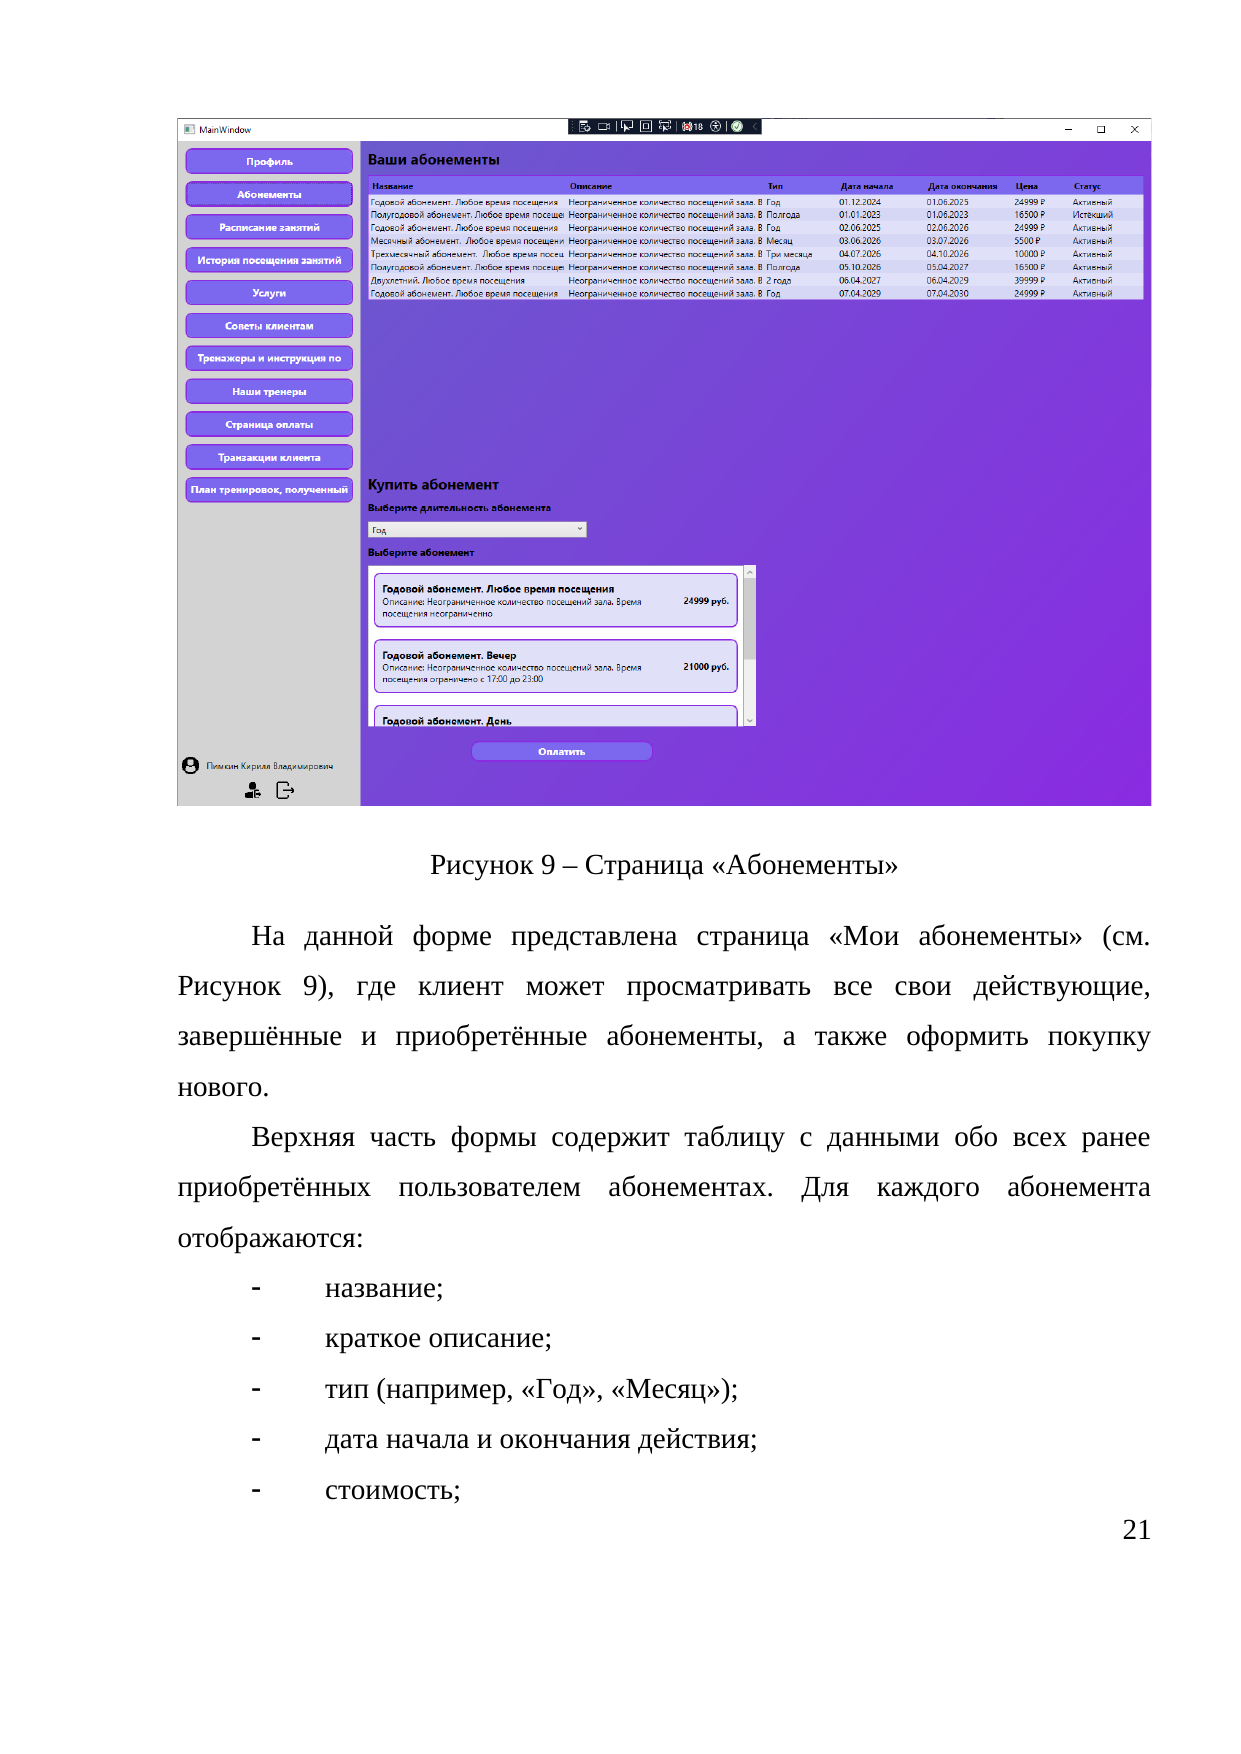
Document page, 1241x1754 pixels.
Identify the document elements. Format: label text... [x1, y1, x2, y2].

text На данной форме представлена страница «Мои абонементы» (см. Рисунок 9), где клиент может просматривать все свои действующие, завершённые и приобретённые абонементы, а также оформить покупку нового. [177, 918, 1152, 1102]
list стоимость; [177, 1472, 1152, 1505]
list название; [177, 1270, 1152, 1304]
text Верхняя часть формы содержит таблицу с данными обо всех ранее приобретённых пользователем абонементах. Для каждого абонемента отображаются: [177, 1119, 1152, 1253]
picture [177, 118, 1152, 806]
text Рисунок 9 – Страница «Абонементы» [295, 847, 1033, 880]
list тип (например, «Год», «Месяц»); [177, 1371, 1152, 1404]
list дата начала и окончания действия; [177, 1421, 1152, 1455]
list краткое описание; [177, 1321, 1152, 1354]
